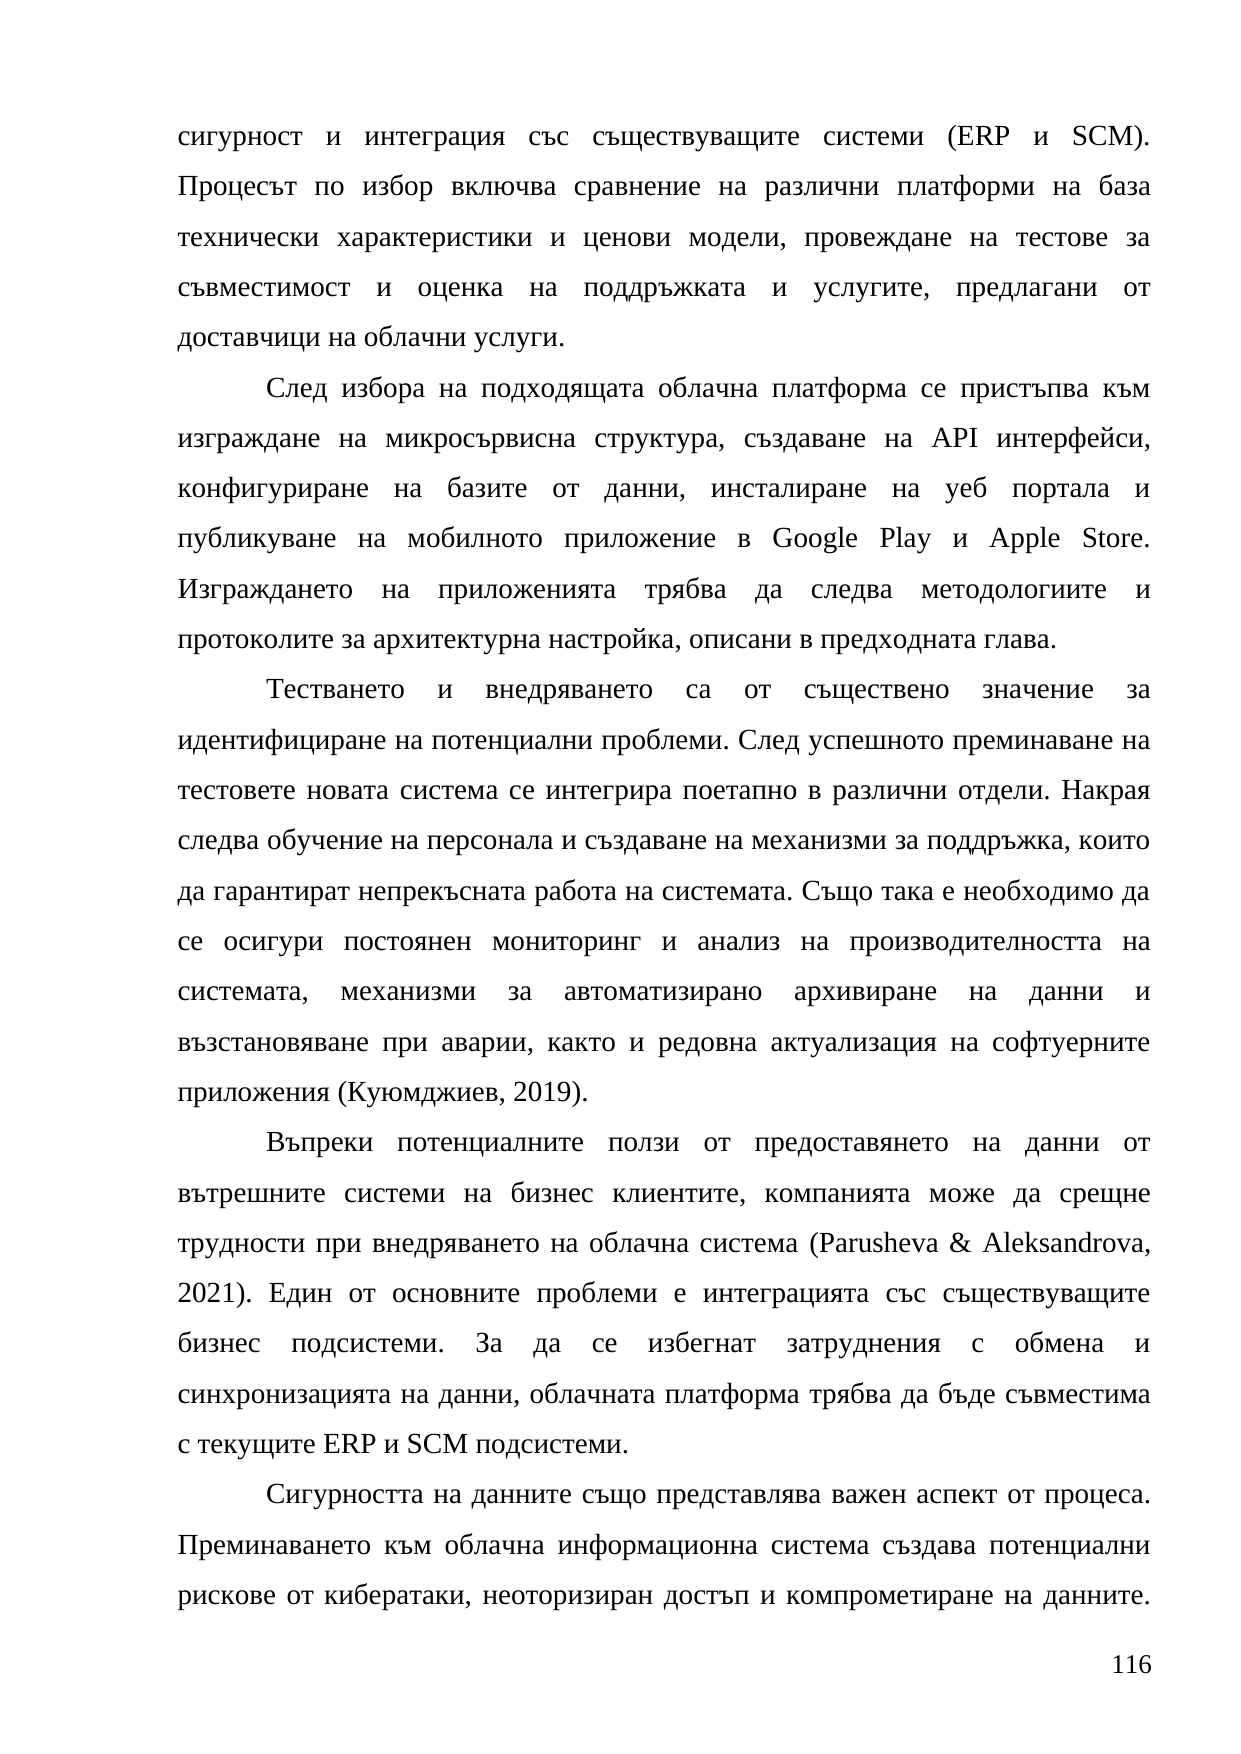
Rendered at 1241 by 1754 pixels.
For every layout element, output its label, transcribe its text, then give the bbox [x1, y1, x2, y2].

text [177, 118, 1152, 353]
text Въпреки потенциалните ползи от предоставянето на данни от вътрешните системи на бизнес клиентите, компанията може да срещне трудности при внедряването на облачна система (Parusheva & Aleksandrova, 2021). Един от основните проблеми е интеграцията със съществуващите бизнес подсистеми. За да се избегнат затруднения с обмена и синхронизацията на данни, облачната платформа трябва да бъде съвместима с текущите ERP и SCM подсистеми. [177, 1124, 1152, 1460]
text След избора на подходящата облачна платформа се пристъпва към изграждане на микросървисна структура, създаване на API интерфейси, конфигуриране на базите от данни, инсталиране на уеб портала и публикуване на мобилното приложение в Google Play и Apple Store. Изграждането на приложенията трябва да следва методологиите и протоколите за архитектурна настройка, описани в предходната глава. [177, 370, 1152, 655]
text Тестването и внедряването са от съществено значение за идентифициране на потенциални проблеми. След успешното преминаване на тестовете новата система се интегрира поетапно в различни отдели. Накрая следва обучение на персонала и създаване на механизми за поддръжка, които да гарантират непрекъсната работа на системата. Също така е необходимо да се осигури постоянен мониторинг и анализ на производителността на системата, механизми за автоматизирано архивиране на данни и възстановяване при аварии, както и редовна актуализация на софтуерните приложения (Куюмджиев, 2019). [177, 672, 1152, 1108]
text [177, 1477, 1152, 1611]
